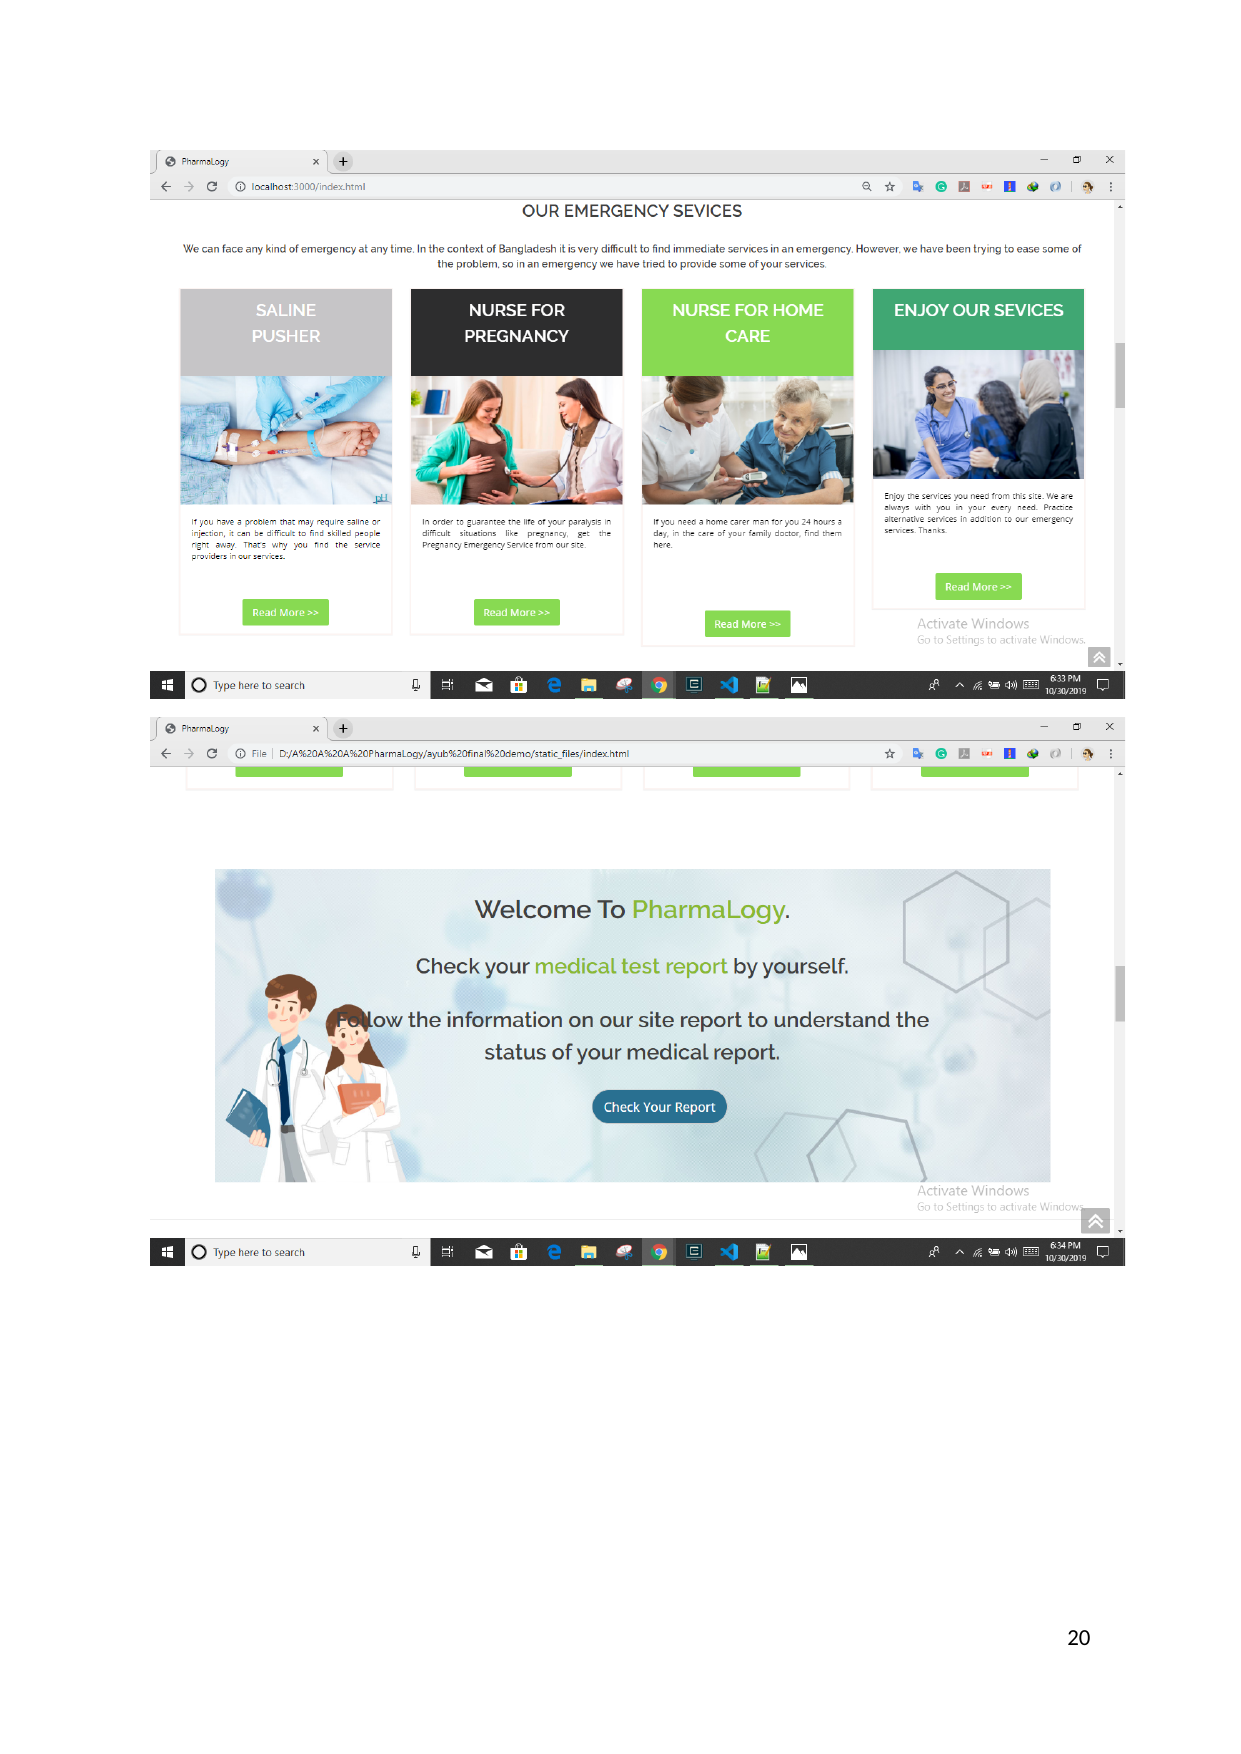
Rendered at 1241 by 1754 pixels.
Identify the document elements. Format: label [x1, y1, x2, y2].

picture [150, 150, 1125, 699]
picture [150, 717, 1125, 1266]
